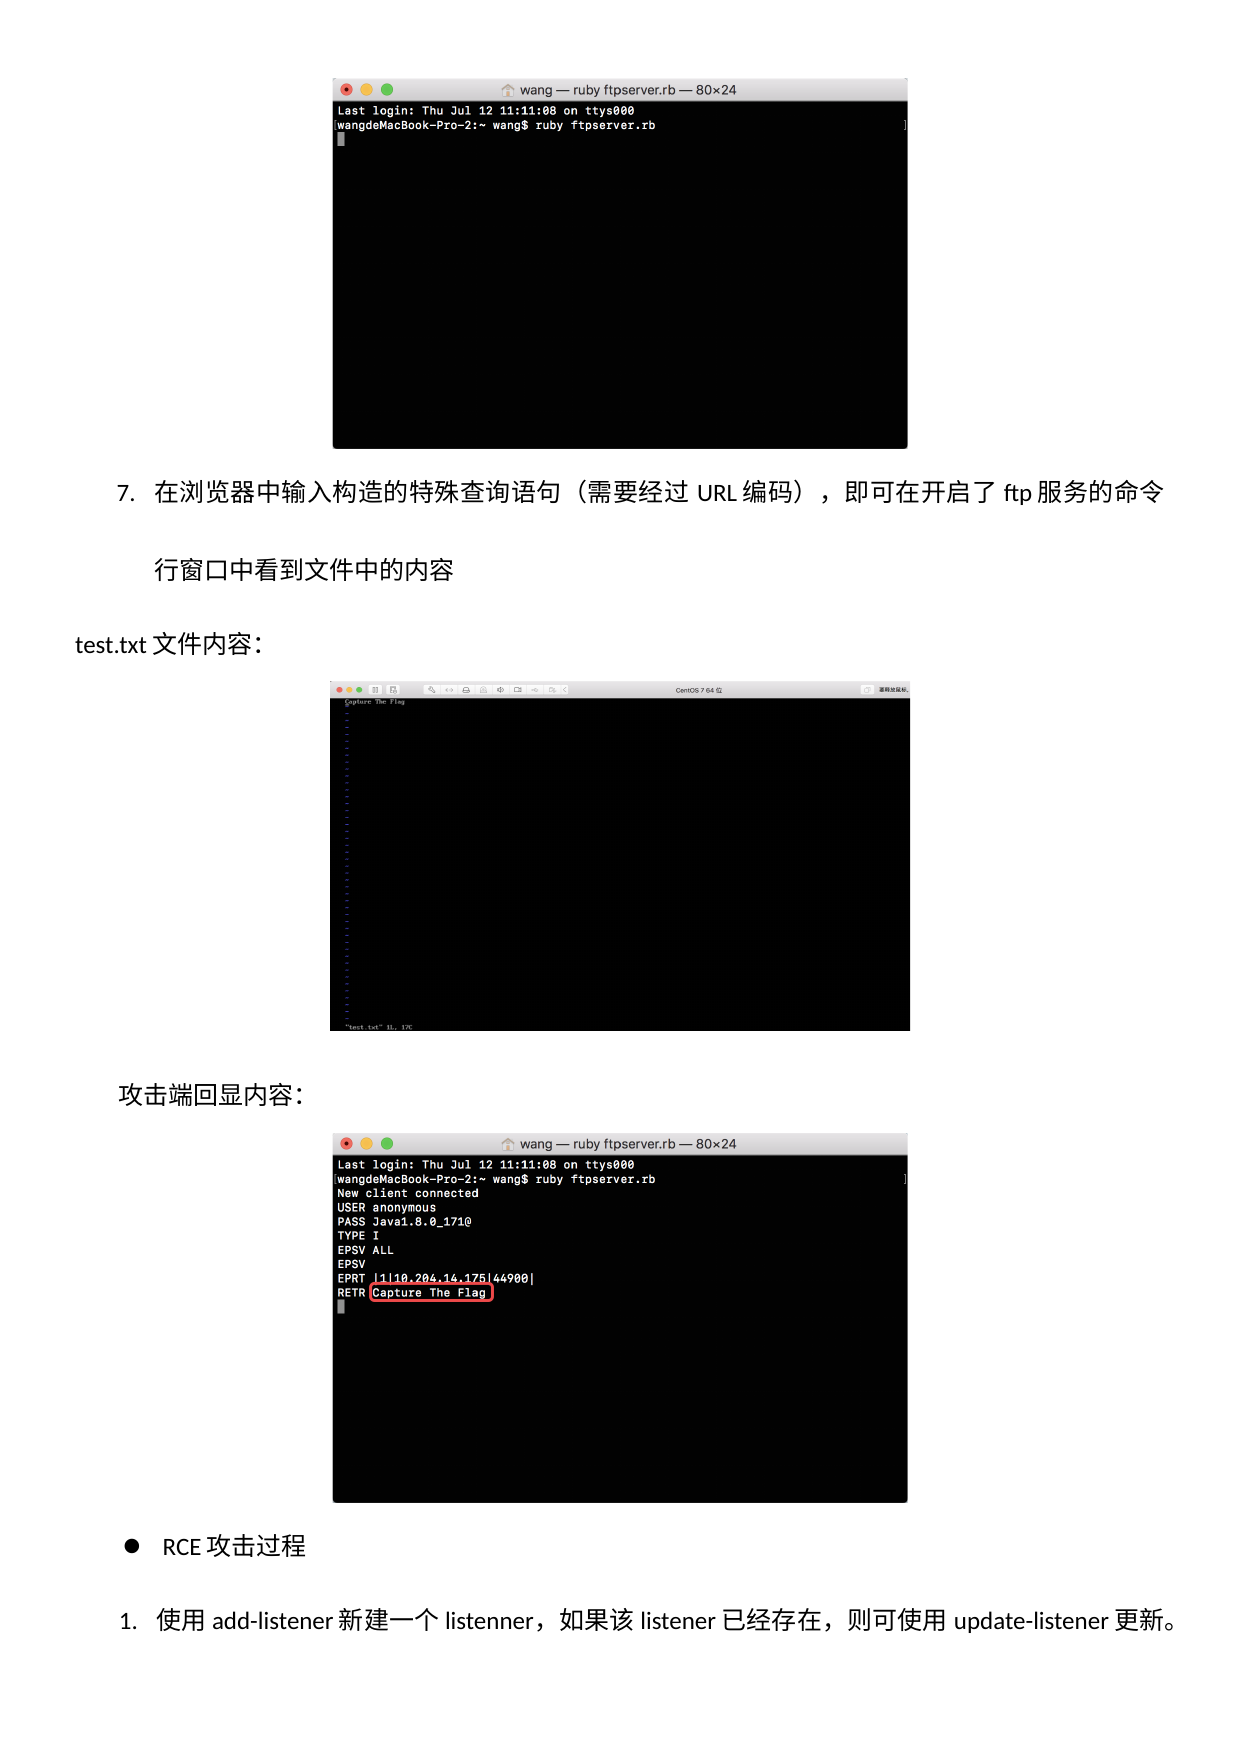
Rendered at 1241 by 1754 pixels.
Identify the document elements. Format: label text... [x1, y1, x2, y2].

text 攻击端回显内容： [75, 1060, 1165, 1128]
text test.txt文件内容： [75, 608, 1165, 676]
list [119, 1584, 1165, 1652]
list RCE攻击过程 [122, 1511, 1165, 1579]
list 在浏览器中输入构造的特殊查询语句（需要经过URL编码），即可在开启了ftp服务的命令行窗口中看到文件中的内容 [116, 457, 1165, 603]
picture [332, 1133, 908, 1503]
picture [330, 681, 911, 1031]
picture [332, 78, 908, 449]
